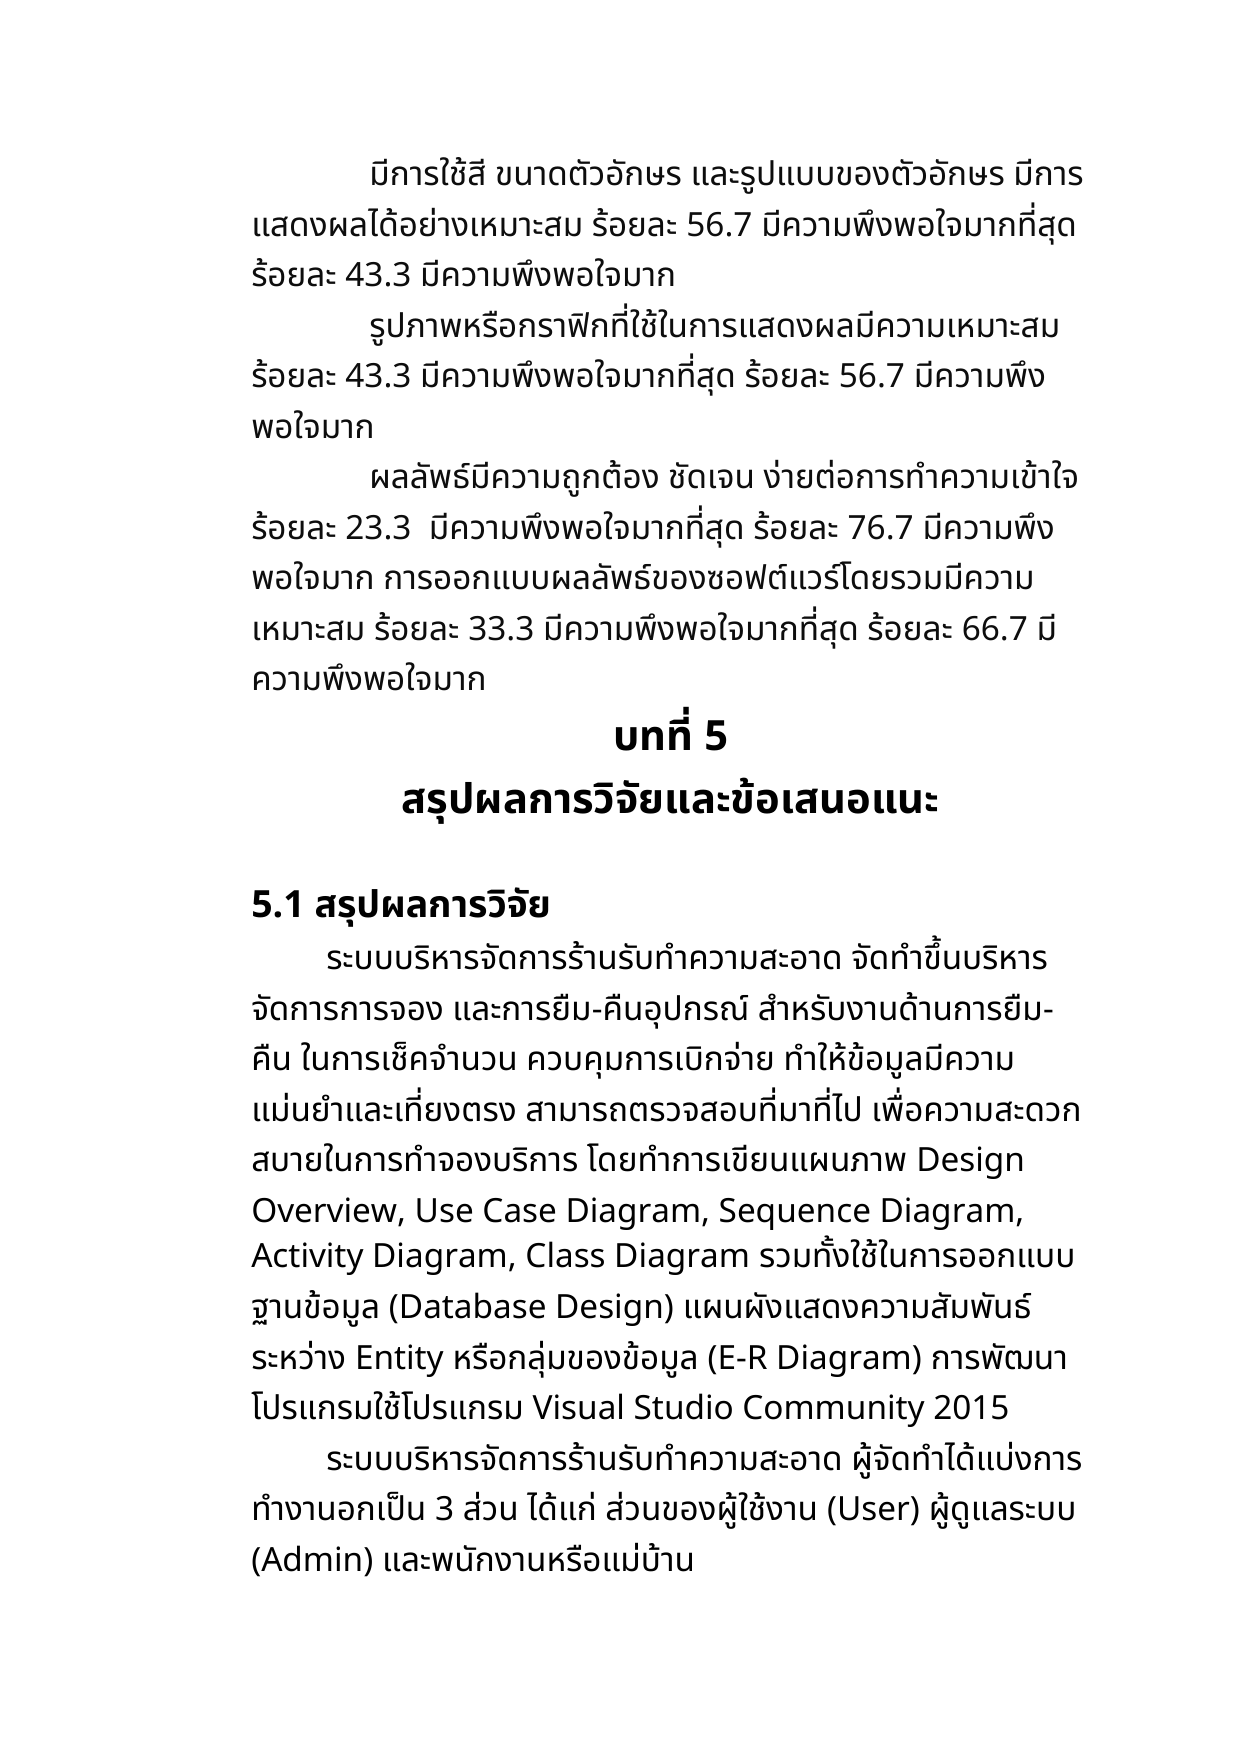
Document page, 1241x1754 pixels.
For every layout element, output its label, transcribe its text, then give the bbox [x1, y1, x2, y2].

text ระบบบริหารจัดการร้านรับทำความสะอาด ผู้จัดทำได้แบ่งการทำงานอกเป็น 3 ส่วน ได้แก่ ส่วนของผู้ใช้งาน (User) ผู้ดูแลระบบ (Admin) และพนักงานหรือแม่บ้าน [251, 1435, 1090, 1586]
subtitle 5.1 สรุปผลการวิจัย [251, 877, 1090, 934]
text ระบบบริหารจัดการร้านรับทำความสะอาด จัดทำขึ้นบริหารจัดการการจอง และการยืม-คืนอุปกรณ์ สำหรับงานด้านการยืม-คืน ในการเช็คจำนวน ควบคุมการเบิกจ่าย ทำให้ข้อมูลมีความแม่นยำและเที่ยงตรง สามารถตรวจสอบที่มาที่ไป เพื่อความสะดวกสบายในการทำจองบริการ โดยทำการเขียนแผนภาพ Design Overview, Use Case Diagram, Sequence Diagram, Activity Diagram, Class Diagram รวมทั้งใช้ในการออกแบบฐานข้อมูล (Database Design) แผนผังแสดงความสัมพันธ์ระหว่าง Entity หรือกลุ่มของข้อมูล (E-R Diagram) การพัฒนาโปรแกรมใช้โปรแกรม Visual Studio Community 2015 [251, 934, 1090, 1435]
subtitle บทที่ 5 [251, 706, 1090, 769]
text ผลลัพธ์มีความถูกต้อง ชัดเจน ง่ายต่อการทำความเข้าใจ ร้อยละ 23.3 มีความพึงพอใจมากที่สุด ร้อยละ 76.7 มีความพึงพอใจมาก การออกแบบผลลัพธ์ของซอฟต์แวร์โดยรวมมีความเหมาะสม ร้อยละ 33.3 มีความพึงพอใจมากที่สุด ร้อยละ 66.7 มีความพึงพอใจมาก [251, 453, 1090, 706]
subtitle สรุปผลการวิจัยและข้อเสนอแนะ [251, 769, 1090, 832]
text มีการใช้สี ขนาดตัวอักษร และรูปแบบของตัวอักษร มีการแสดงผลได้อย่างเหมาะสม ร้อยละ 56.7 มีความพึงพอใจมากที่สุด ร้อยละ 43.3 มีความพึงพอใจมาก [251, 150, 1090, 302]
text รูปภาพหรือกราฟิกที่ใช้ในการแสดงผลมีความเหมาะสม ร้อยละ 43.3 มีความพึงพอใจมากที่สุด ร้อยละ 56.7 มีความพึงพอใจมาก [251, 302, 1090, 453]
